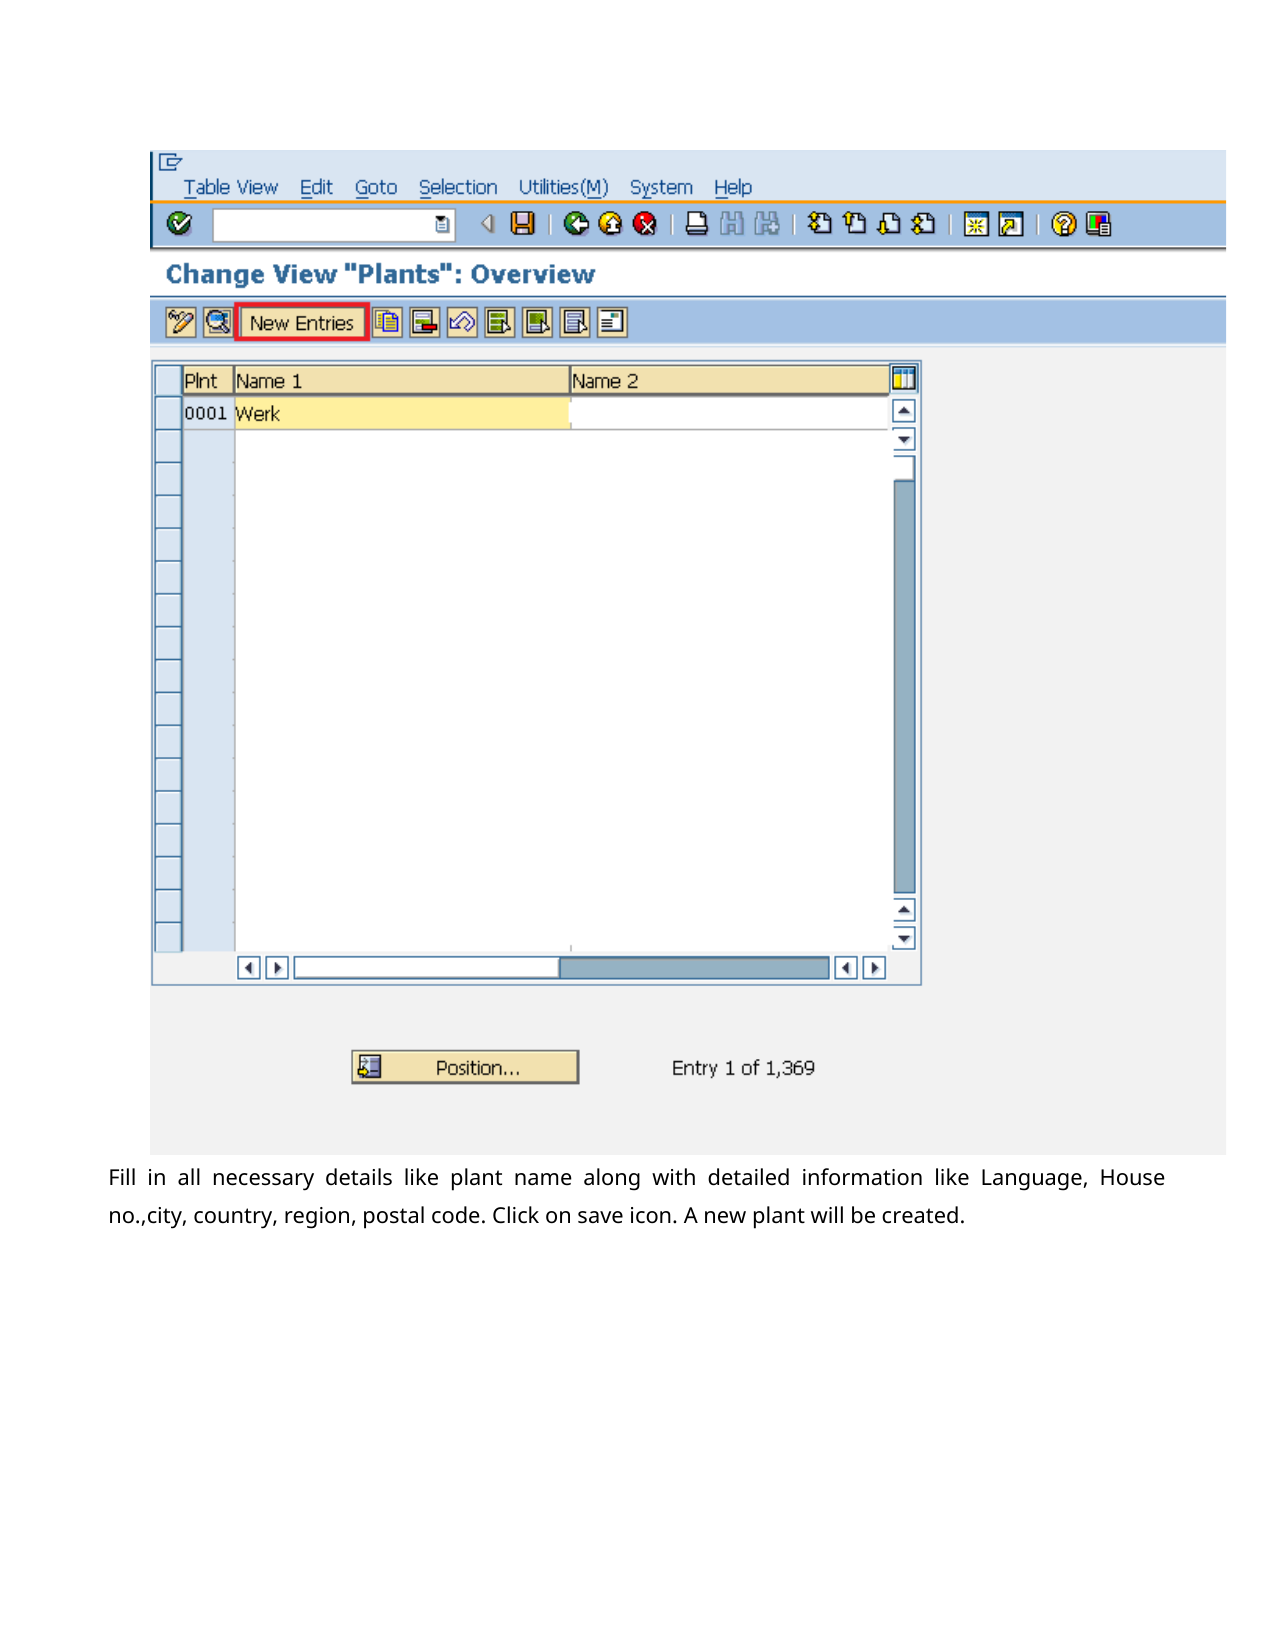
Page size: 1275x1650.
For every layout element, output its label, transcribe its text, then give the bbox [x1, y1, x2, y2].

text Fill in all necessary details like plant name along with detailed information like Language, House no.,city, country, region, postal code. Click on save icon. A new plant will be created. [108, 1154, 1167, 1229]
picture [150, 150, 1227, 1155]
